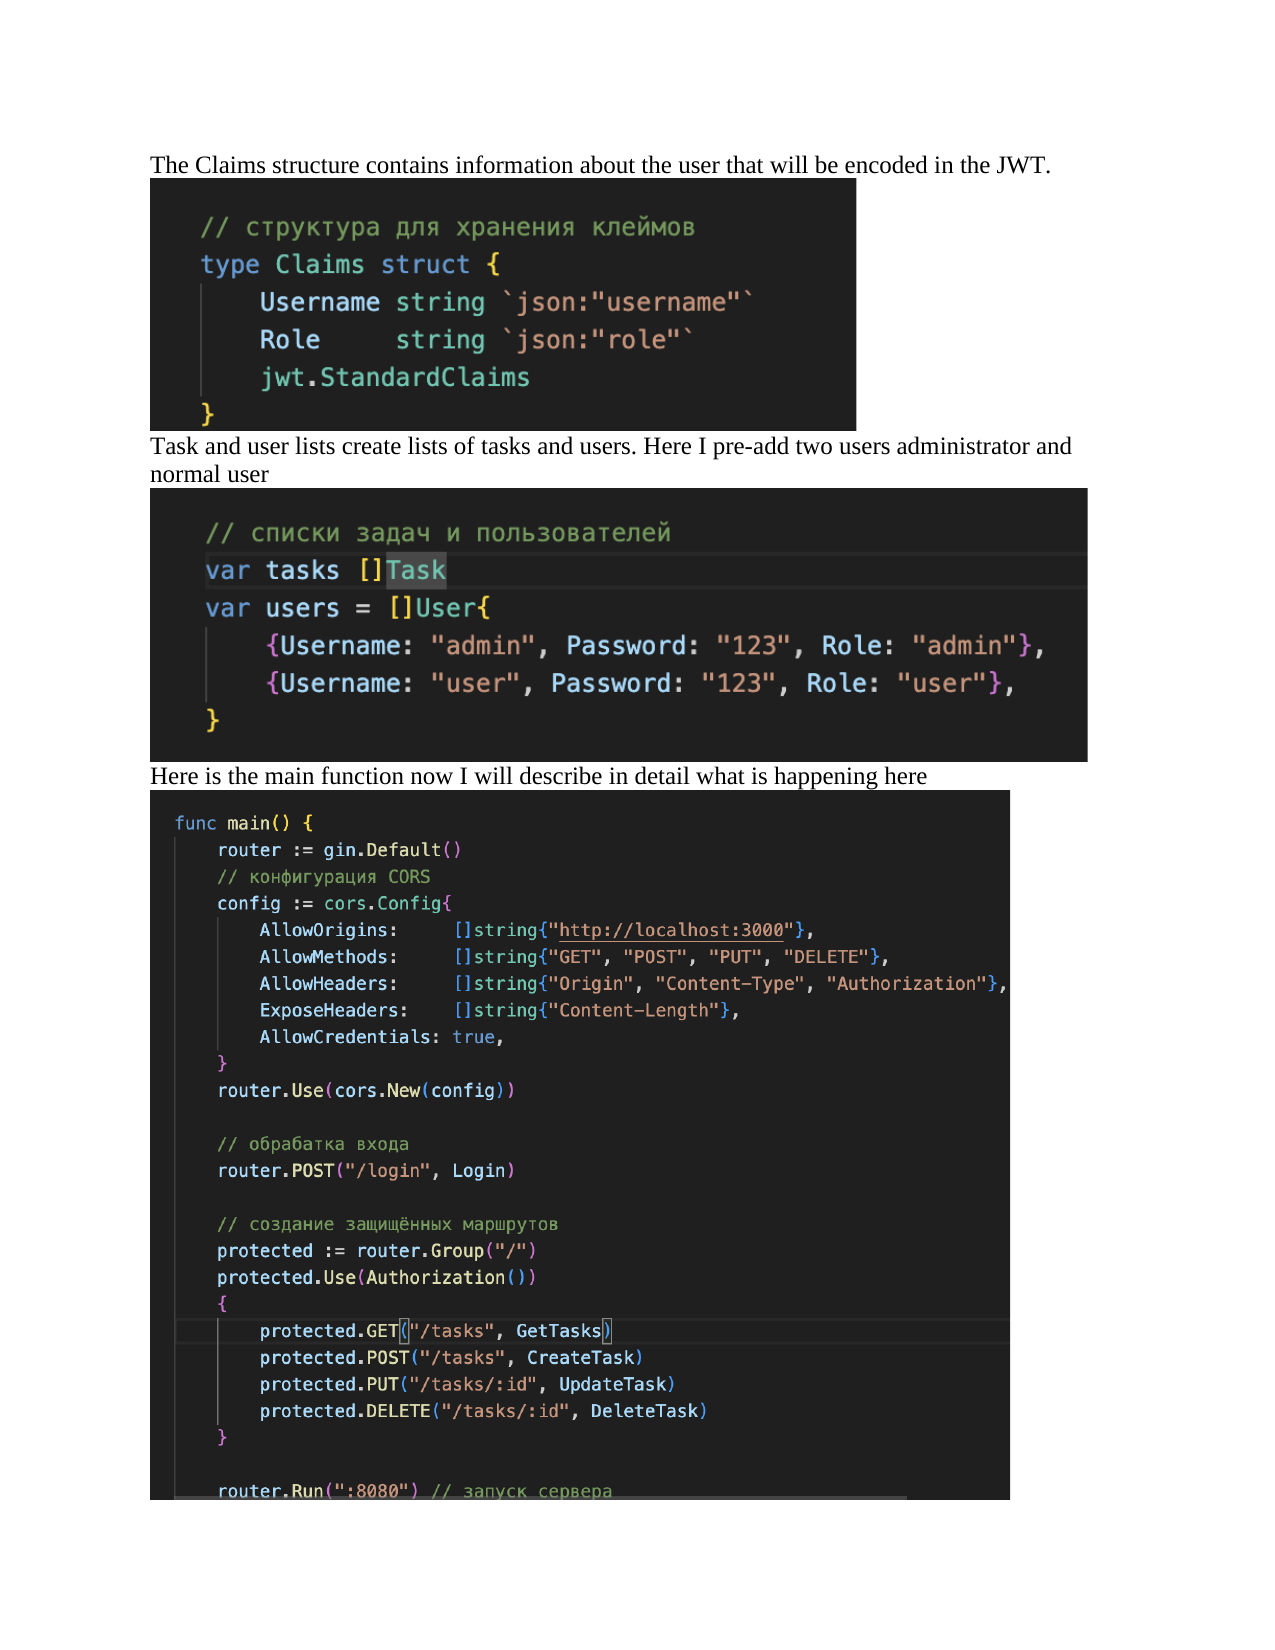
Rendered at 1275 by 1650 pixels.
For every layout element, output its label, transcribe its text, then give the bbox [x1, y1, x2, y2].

text Task and user lists create lists of tasks and users. Here I pre-add two users administrator and normal user [150, 431, 1125, 488]
text Here is the main function now I will describe in detail what is happening here [150, 761, 1125, 790]
picture [150, 178, 857, 431]
picture [150, 488, 1088, 762]
picture [150, 790, 1011, 1500]
text The Claims structure contains information about the user that will be encoded in the JWT. [150, 150, 1125, 179]
